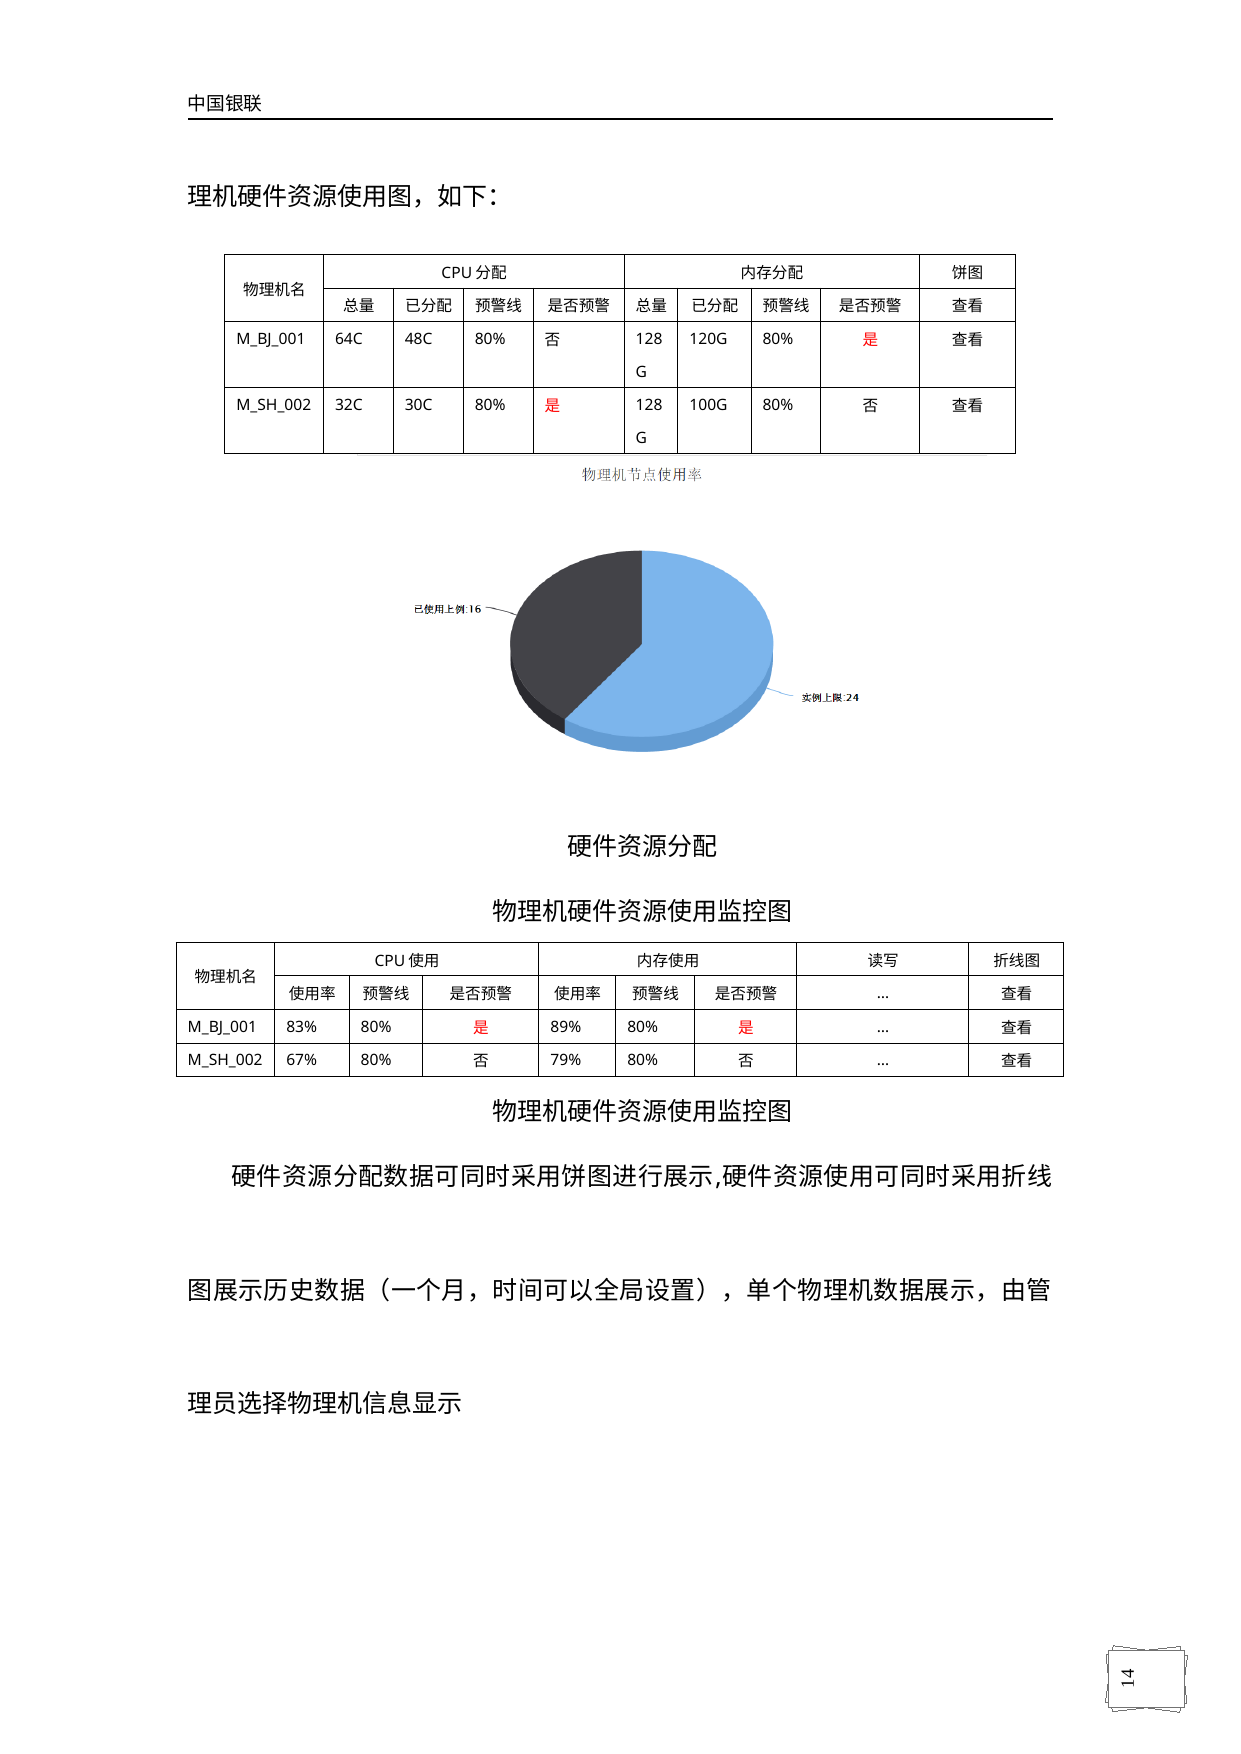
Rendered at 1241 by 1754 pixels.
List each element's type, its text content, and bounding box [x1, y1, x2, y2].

table_cell 100G [678, 388, 751, 453]
table_cell 已分配 [394, 289, 463, 321]
text 硬件资源分配数据可同时采用饼图进行展示,硬件资源使用可同时采用折线图展示历史数据（一个月，时间可以全局设置），单个物理机数据展示，由管理员选择物理机信息显示 [187, 1142, 1053, 1434]
table_cell 30C [394, 388, 463, 453]
table_cell 48C [394, 322, 463, 387]
table_cell 否 [534, 322, 624, 387]
table_cell 80% [616, 1044, 694, 1076]
table_cell 32C [324, 388, 393, 453]
table_cell 80% [464, 388, 533, 453]
table_cell 128G [625, 322, 677, 387]
table_header 物理机名 [225, 255, 323, 321]
table_cell 是否预警 [695, 976, 796, 1009]
table_cell M_SH_002 [225, 388, 323, 453]
table_cell 是否预警 [534, 289, 624, 321]
table_cell 120G [678, 322, 751, 387]
text 硬件资源分配 [187, 812, 1053, 877]
table_cell 否 [821, 388, 919, 453]
table_header 内存分配 [625, 255, 919, 288]
text 物理机硬件资源使用监控图 [187, 1077, 1053, 1142]
table_cell 预警线 [350, 976, 422, 1009]
table_cell 使用率 [539, 976, 615, 1009]
table_header CPU分配 [324, 255, 624, 288]
table_cell 80% [350, 1010, 422, 1042]
table_cell 使用率 [275, 976, 349, 1009]
table_cell 查看 [969, 1044, 1063, 1076]
table_cell 80% [350, 1044, 422, 1076]
table_header CPU使用 [275, 943, 538, 975]
table_cell 否 [695, 1044, 796, 1076]
table_cell 查看 [920, 388, 1015, 453]
table_cell 64C [324, 322, 393, 387]
table_header 读写 [797, 943, 968, 975]
text 物理机硬件资源使用监控图 [187, 877, 1053, 942]
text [187, 162, 1053, 227]
table_cell … [797, 976, 968, 1009]
table_cell 128G [625, 388, 677, 453]
table_cell M_BJ_001 [225, 322, 323, 387]
table_cell 80% [752, 322, 820, 387]
table_cell 80% [752, 388, 820, 453]
table_cell 总量 [324, 289, 393, 321]
table_header 物理机名 [177, 943, 274, 1009]
picture [296, 454, 988, 791]
table_cell 预警线 [464, 289, 533, 321]
table_header 饼图 [920, 255, 1015, 288]
table_cell 是 [534, 388, 624, 453]
table_cell M_SH_002 [177, 1044, 274, 1076]
table_cell … [797, 1010, 968, 1042]
table_cell 是否预警 [821, 289, 919, 321]
table_cell 80% [616, 1010, 694, 1042]
table_cell 89% [539, 1010, 615, 1042]
table_cell 预警线 [752, 289, 820, 321]
table_cell 是 [695, 1010, 796, 1042]
table_cell 查看 [969, 1010, 1063, 1042]
table_cell 否 [423, 1044, 538, 1076]
table_cell 是否预警 [423, 976, 538, 1009]
table_cell 83% [275, 1010, 349, 1042]
table_header 折线图 [969, 943, 1063, 975]
table_cell 查看 [969, 976, 1063, 1009]
table_cell … [797, 1044, 968, 1076]
table_cell 查看 [920, 322, 1015, 387]
table_cell 查看 [920, 289, 1015, 321]
table_cell 是 [821, 322, 919, 387]
table_cell 67% [275, 1044, 349, 1076]
table_cell M_BJ_001 [177, 1010, 274, 1042]
table_cell 总量 [625, 289, 677, 321]
table_header 内存使用 [539, 943, 796, 975]
table_cell 是 [423, 1010, 538, 1042]
table_cell 79% [539, 1044, 615, 1076]
table_cell 80% [464, 322, 533, 387]
table_cell 已分配 [678, 289, 751, 321]
table_cell 预警线 [616, 976, 694, 1009]
